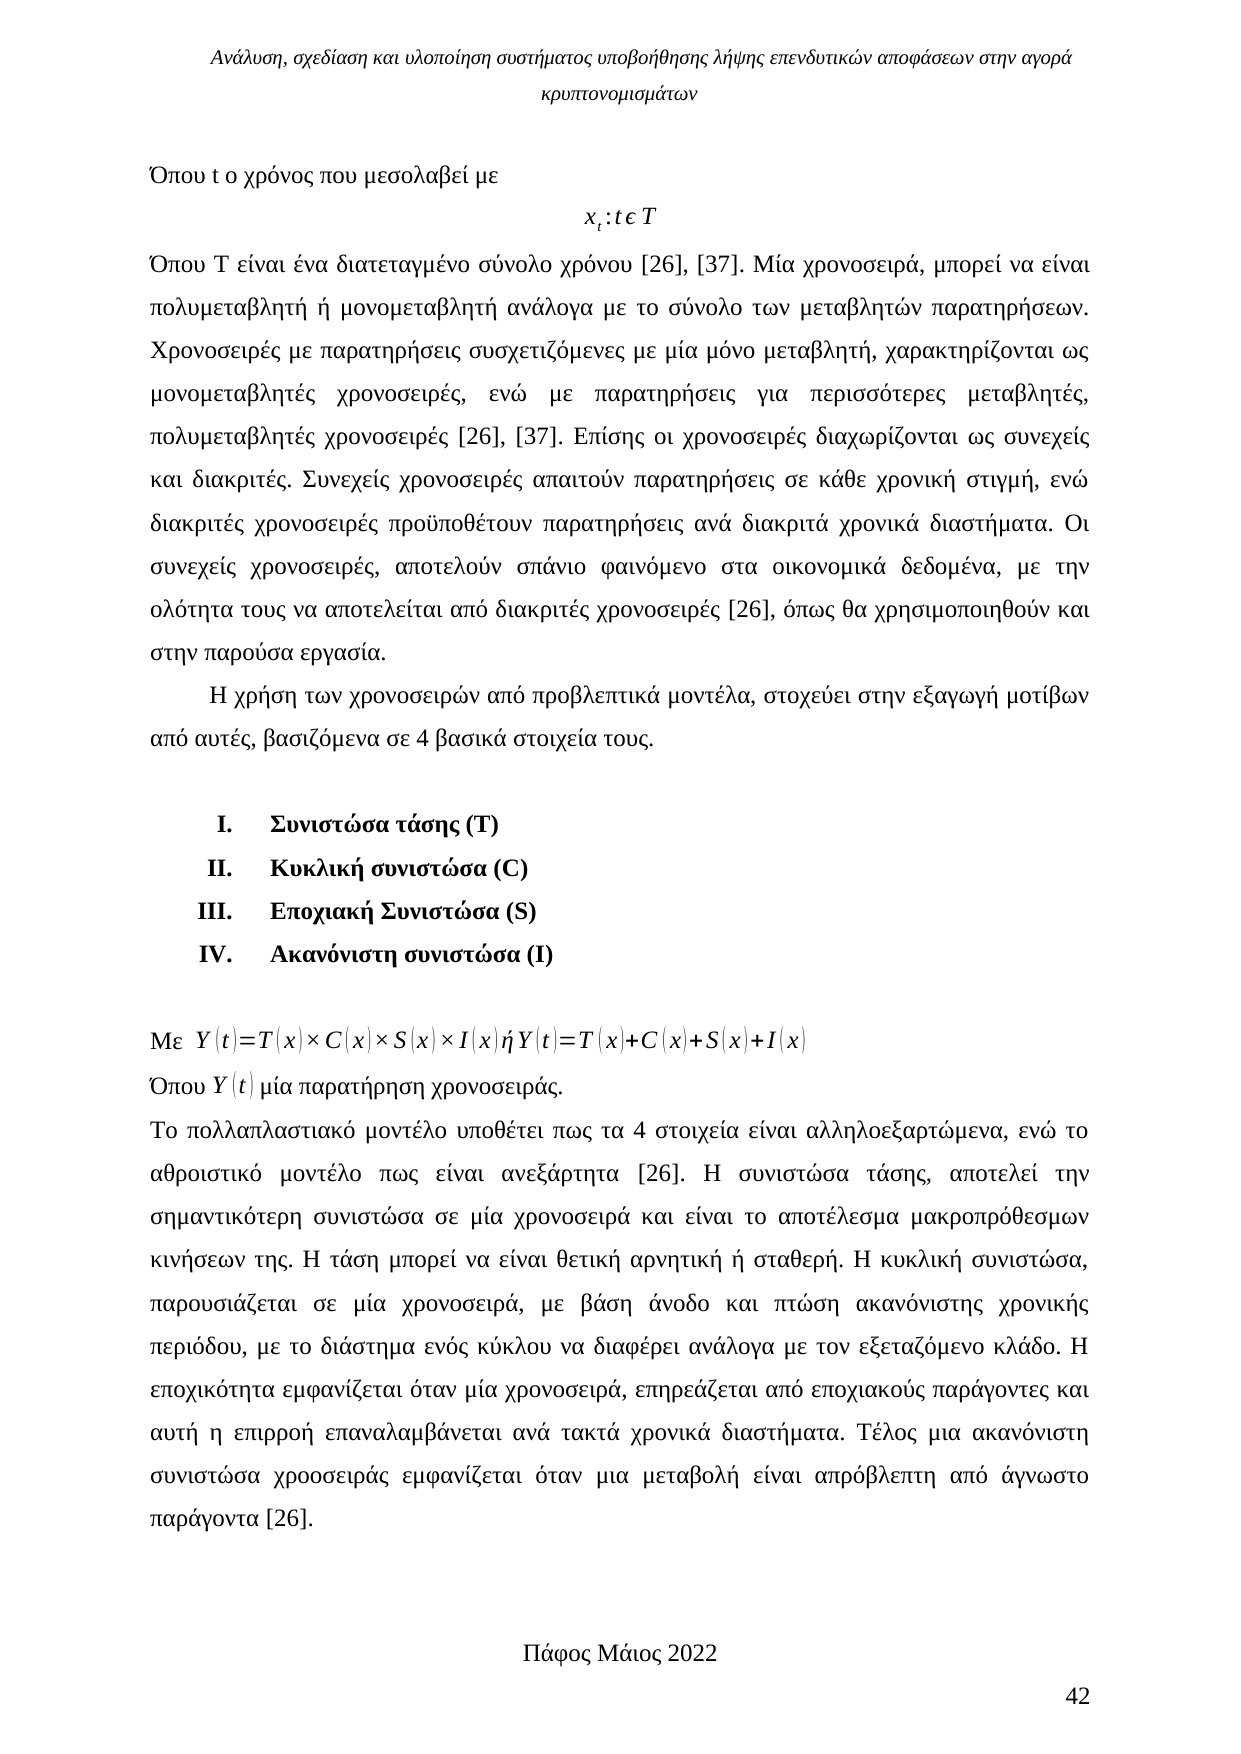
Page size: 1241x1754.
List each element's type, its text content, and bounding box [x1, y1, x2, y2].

list Συνιστώσα τάσης (Τ) [232, 809, 1090, 838]
text Η χρήση των χρονοσειρών από προβλεπτικά μοντέλα, στοχεύει στην εξαγωγή μοτίβων από αυτές, βασιζόμενα σε 4 βασικά στοιχεία τους. [150, 680, 1090, 752]
text Με [150, 1025, 1090, 1056]
text Όπου T είναι ένα διατεταγμένο σύνολο χρόνου . Μία χρονοσειρά, μπορεί να είναι πολυμεταβλητή ή μονομεταβλητή ανάλογα με το σύνολο των μεταβλητών παρατηρήσεων. Χρονοσειρές με παρατηρήσεις συσχετιζόμενες με μία μόνο μεταβλητή, χαρακτηρίζονται ως μονομεταβλητές χρονοσειρές, ενώ με παρατηρήσεις για περισσότερες μεταβλητές, πολυμεταβλητές χρονοσειρές . Επίσης οι χρονοσειρές διαχωρίζονται ως συνεχείς και διακριτές. Συνεχείς χρονοσειρές απαιτούν παρατηρήσεις σε κάθε χρονική στιγμή, ενώ διακριτές χρονοσειρές προϋποθέτουν παρατηρήσεις ανά διακριτά χρονικά διαστήματα. Οι συνεχείς χρονοσειρές, αποτελούν σπάνιο φαινόμενο στα οικονομικά δεδομένα, με την ολότητα τους να αποτελείται από διακριτές χρονοσειρές , όπως θα χρησιμοποιηθούν και στην παρούσα εργασία. [150, 249, 1090, 666]
list Ακανόνιστη συνιστώσα (I) [232, 939, 1090, 968]
list Κυκλική συνιστώσα (C) [232, 853, 1090, 881]
text Όπου μία παρατήρηση χρονοσειράς. [150, 1070, 1090, 1101]
text Όπου t ο χρόνος που μεσολαβεί με [150, 160, 1090, 189]
text Το πολλαπλαστιακό μοντέλο υποθέτει πως τα 4 στοιχεία είναι αλληλοεξαρτώμενα, ενώ το αθροιστικό μοντέλο πως είναι ανεξάρτητα . Η συνιστώσα τάσης, αποτελεί την σημαντικότερη συνιστώσα σε μία χρονοσειρά και είναι το αποτέλεσμα μακροπρόθεσμων κινήσεων της. Η τάση μπορεί να είναι θετική αρνητική ή σταθερή. Η κυκλική συνιστώσα, παρουσιάζεται σε μία χρονοσειρά, με βάση άνοδο και πτώση ακανόνιστης χρονικής περιόδου, με το διάστημα ενός κύκλου να διαφέρει ανάλογα με τον εξεταζόμενο κλάδο. Η εποχικότητα εμφανίζεται όταν μία χρονοσειρά, επηρεάζεται από εποχιακούς παράγοντες και αυτή η επιρροή επαναλαμβάνεται ανά τακτά χρονικά διαστήματα. Τέλος μια ακανόνιστη συνιστώσα χροοσειράς εμφανίζεται όταν μια μεταβολή είναι απρόβλεπτη από άγνωστο παράγοντα . [150, 1115, 1090, 1532]
list Εποχιακή Συνιστώσα (S) [232, 896, 1090, 924]
